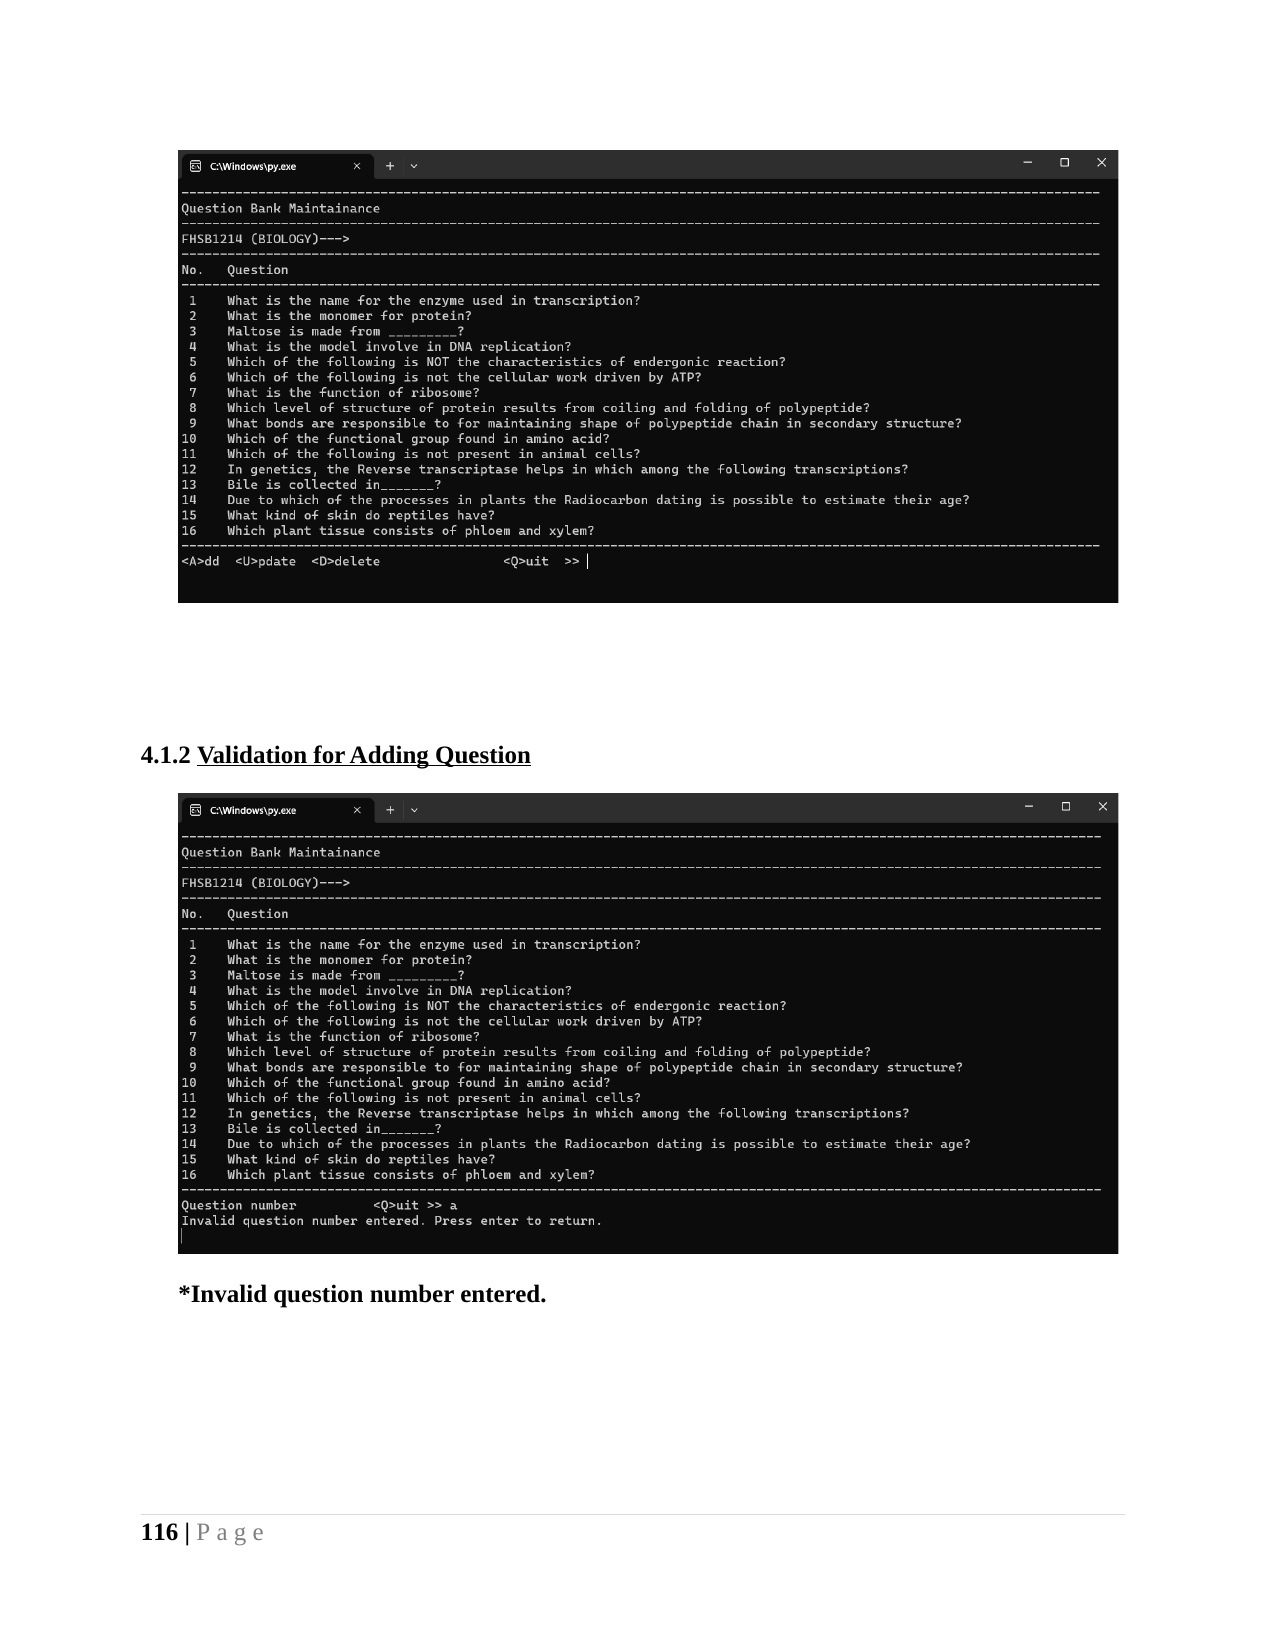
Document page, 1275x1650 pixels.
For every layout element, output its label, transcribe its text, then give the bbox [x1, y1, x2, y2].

title *Invalid question number entered. [141, 1279, 1125, 1307]
title 4.1.2 Validation for Adding Question [141, 740, 1125, 768]
picture [178, 150, 1119, 603]
picture [178, 793, 1119, 1254]
